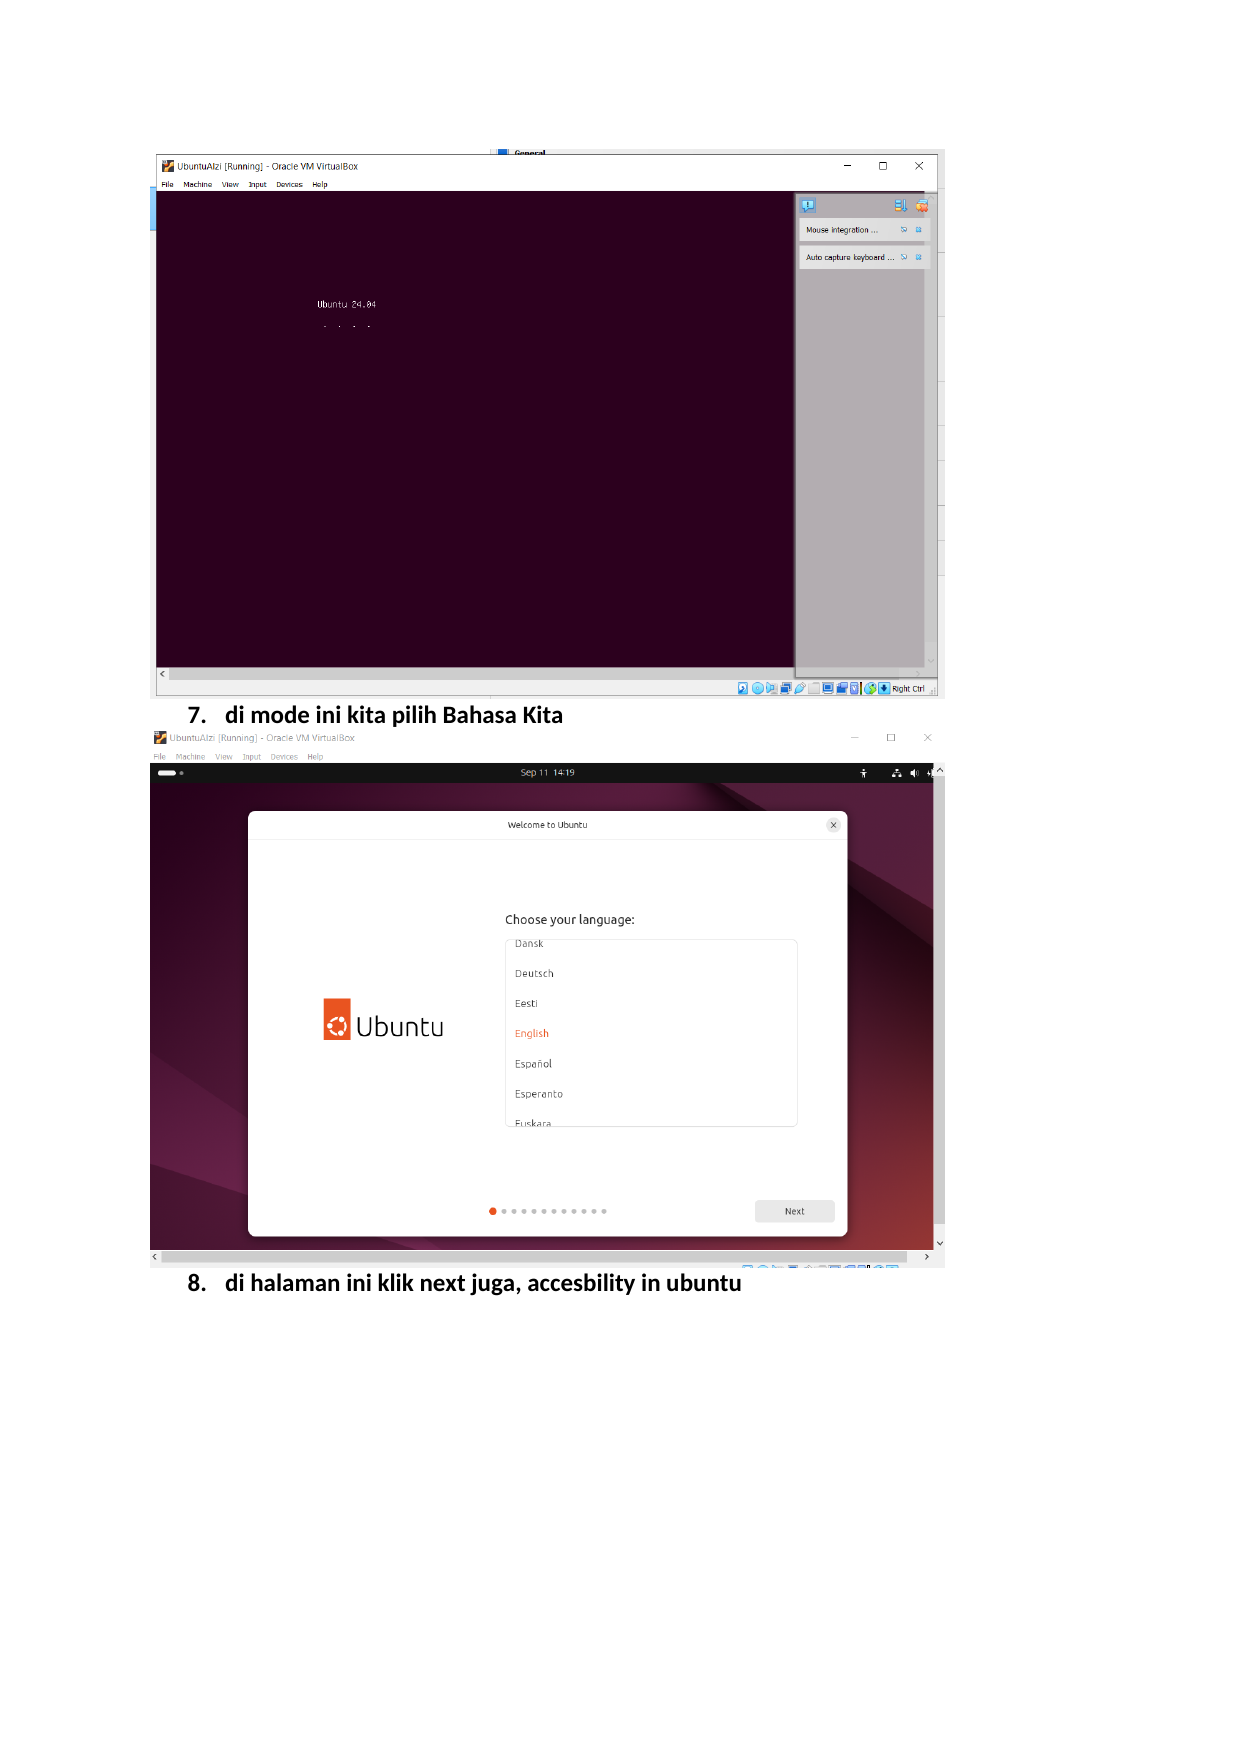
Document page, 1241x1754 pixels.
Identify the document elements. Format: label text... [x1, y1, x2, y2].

picture [150, 149, 945, 699]
list di mode ini kita pilih Bahasa Kita [187, 699, 1090, 730]
list di halaman ini klik next juga, accesbility in ubuntu [187, 1267, 1090, 1298]
picture [150, 729, 945, 1268]
